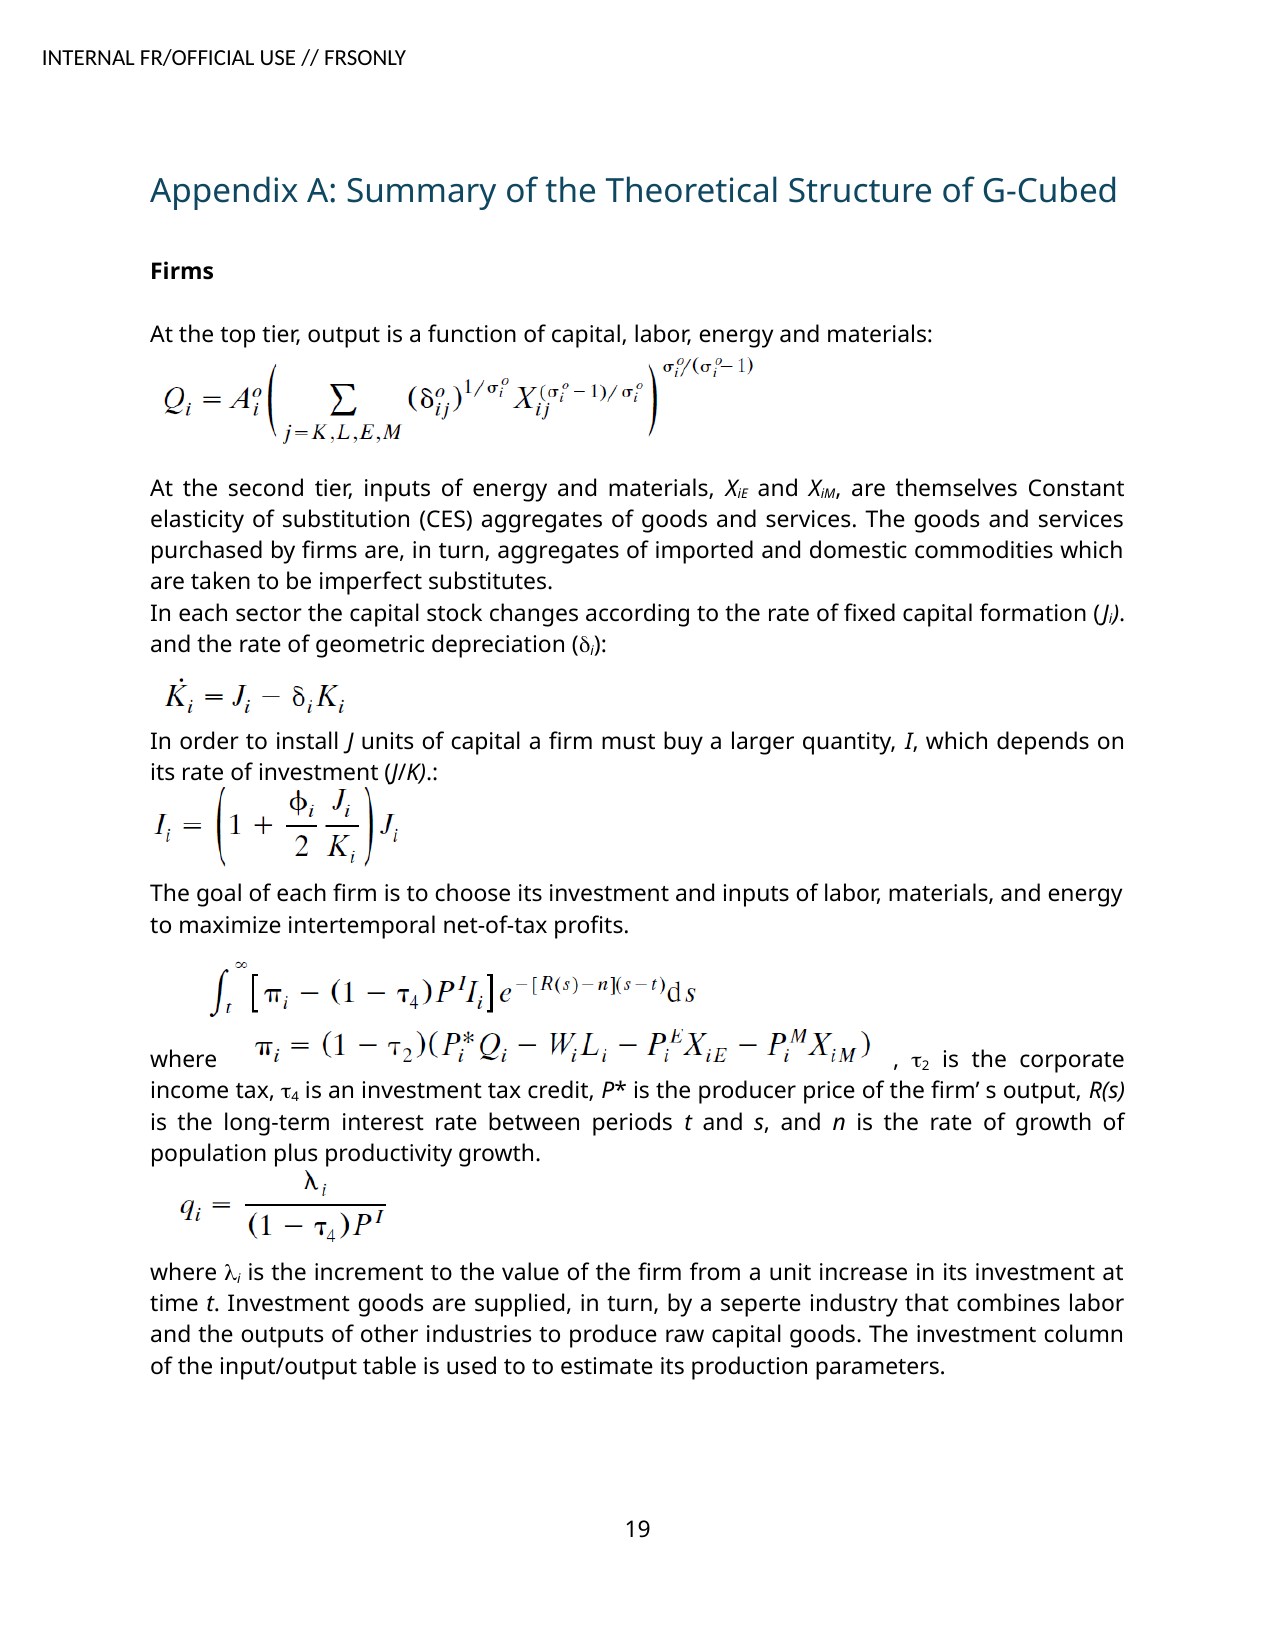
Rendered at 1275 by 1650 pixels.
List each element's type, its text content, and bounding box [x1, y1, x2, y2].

text In order to install J units of capital a firm must buy a larger quantity, I, which depends on its rate of investment (J/K).: [150, 725, 1125, 787]
text Firms [150, 255, 1125, 286]
text At the top tier, output is a function of capital, labor, energy and materials: [150, 318, 1125, 349]
text At the second tier, inputs of energy and materials, XiE and XiM, are themselves Constant elasticity of substitution (CES) aggregates of goods and services. The goods and services purchased by firms are, in turn, aggregates of imported and domestic commodities which are taken to be imperfect substitutes. [150, 471, 1125, 596]
text The goal of each firm is to choose its investment and inputs of labor, materials, and energy to maximize intertemporal net-of-tax profits. [150, 877, 1125, 1030]
text where , 2 is the corporate income tax, 4 is an investment tax credit, P* is the producer price of the firm’ s output, R(s) is the long-term interest rate between periods t and s, and n is the rate of growth of population plus productivity growth. [150, 1030, 1125, 1168]
text In each sector the capital stock changes according to the rate of fixed capital formation (Ji). and the rate of geometric depreciation (i): [150, 596, 1125, 659]
text where i is the increment to the value of the firm from a unit increase in its investment at time t. Investment goods are supplied, in turn, by a seperte industry that combines labor and the outputs of other industries to produce raw capital goods. The investment column of the input/output table is used to to estimate its production parameters. [150, 1256, 1125, 1381]
subtitle Appendix A: Summary of the Theoretical Structure of G-Cubed [150, 167, 1125, 212]
